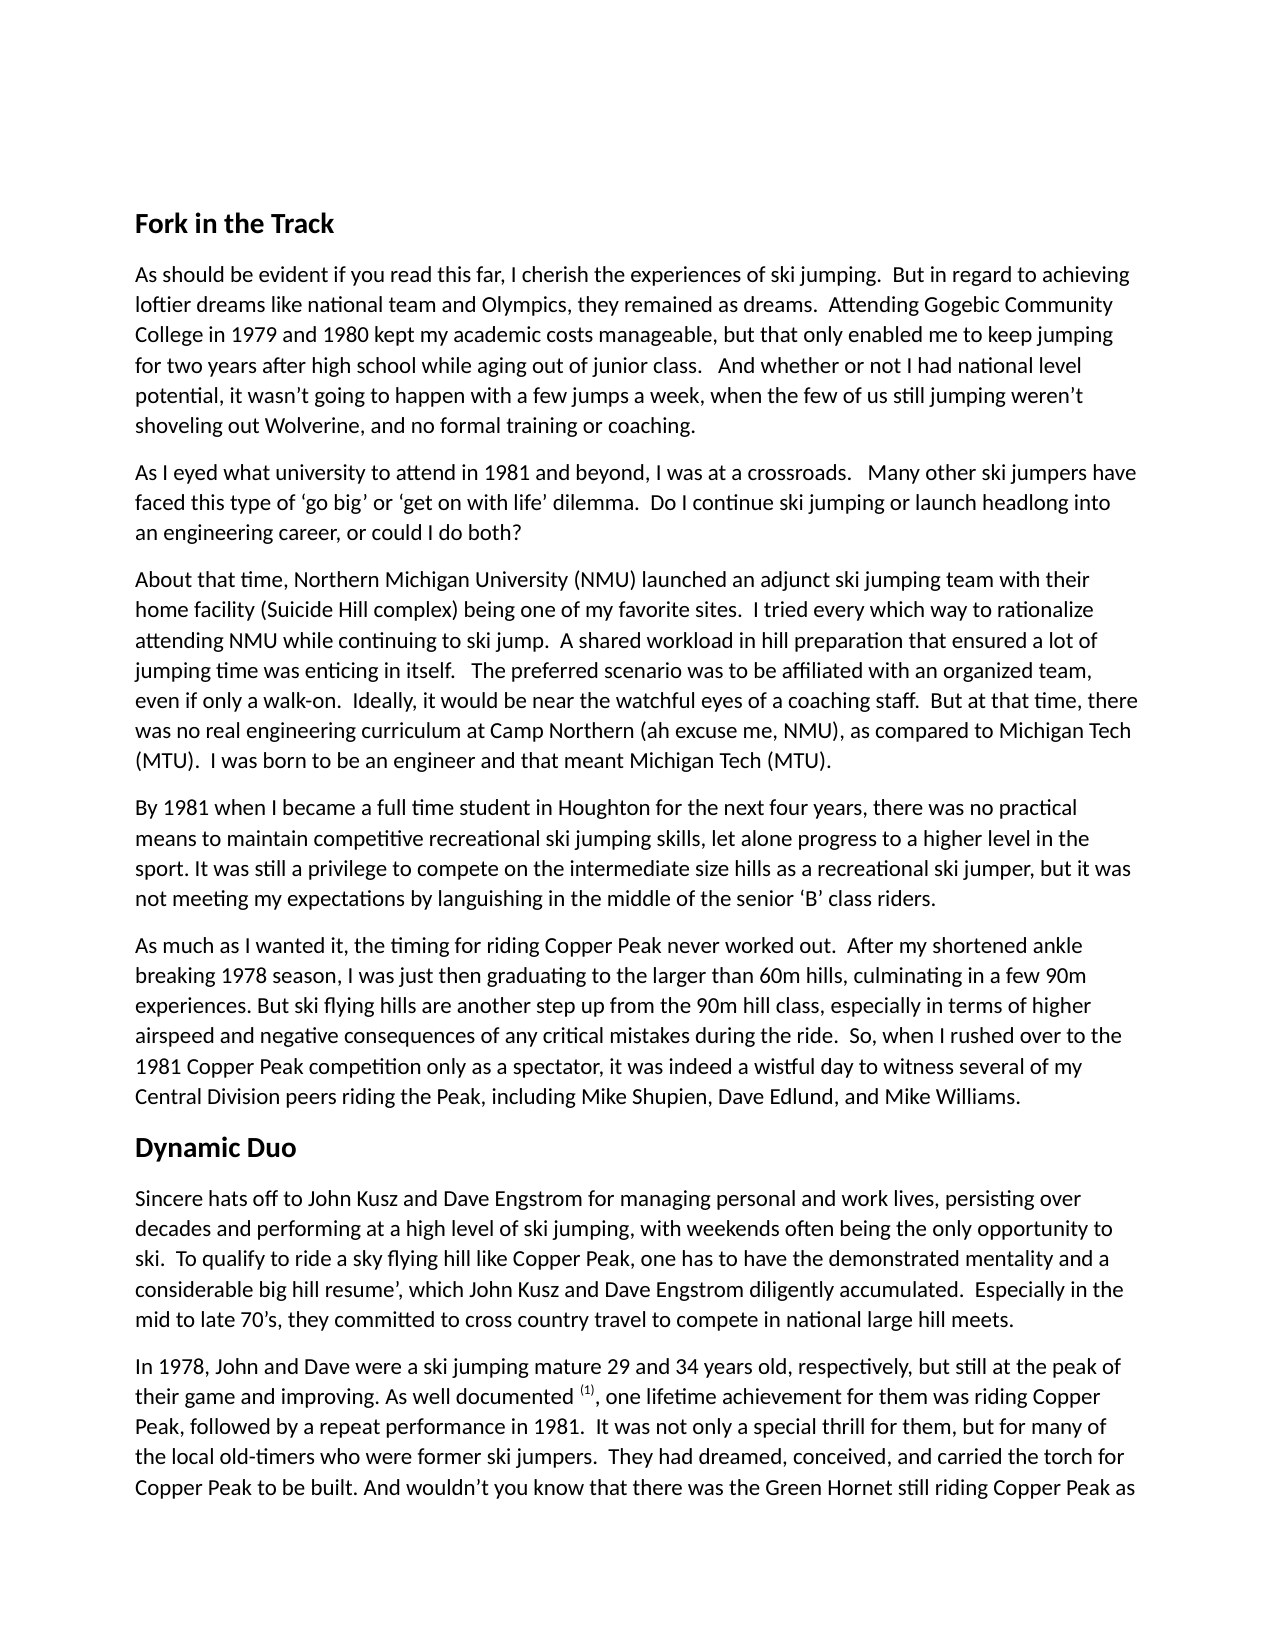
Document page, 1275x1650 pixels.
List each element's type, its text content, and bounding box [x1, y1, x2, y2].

text Dynamic Duo [135, 1129, 1140, 1164]
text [135, 1352, 1140, 1501]
text About that time, Northern Michigan University (NMU) launched an adjunct ski jumping team with their home facility (Suicide Hill complex) being one of my favorite sites. I tried every which way to rationalize attending NMU while continuing to ski jump. A shared workload in hill preparation that ensured a lot of jumping time was enticing in itself. The preferred scenario was to be affiliated with an organized team, even if only a walk-on. Ideally, it would be near the watchful eyes of a coaching staff. But at that time, there was no real engineering curriculum at Camp Northern (ah excuse me, NMU), as compared to Michigan Tech (MTU). I was born to be an engineer and that meant Michigan Tech (MTU). [135, 565, 1140, 775]
text As should be evident if you read this far, I cherish the experiences of ski jumping. But in regard to achieving loftier dreams like national team and Olympics, they remained as dreams. Attending Gogebic Community College in 1979 and 1980 kept my academic costs manageable, but that only enabled me to keep jumping for two years after high school while aging out of junior class. And whether or not I had national level potential, it wasn’t going to happen with a few jumps a week, when the few of us still jumping weren’t shoveling out Wolverine, and no formal training or coaching. [135, 260, 1140, 439]
text Fork in the Track [135, 205, 1140, 241]
text As I eyed what university to attend in 1981 and beyond, I was at a crossroads. Many other ski jumpers have faced this type of ‘go big’ or ‘get on with life’ dilemma. Do I continue ski jumping or launch headlong into an engineering career, or could I do both? [135, 458, 1140, 547]
text Sincere hats off to John Kusz and Dave Engstrom for managing personal and work lives, persisting over decades and performing at a high level of ski jumping, with weekends often being the only opportunity to ski. To qualify to ride a sky flying hill like Copper Peak, one has to have the demonstrated mentality and a considerable big hill resume’, which John Kusz and Dave Engstrom diligently accumulated. Especially in the mid to late 70’s, they committed to cross country travel to compete in national large hill meets. [135, 1184, 1140, 1333]
text By 1981 when I became a full time student in Houghton for the next four years, there was no practical means to maintain competitive recreational ski jumping skills, let alone progress to a higher level in the sport. It was still a privilege to compete on the intermediate size hills as a recreational ski jumper, but it was not meeting my expectations by languishing in the middle of the senior ‘B’ class riders. [135, 793, 1140, 912]
text As much as I wanted it, the timing for riding Copper Peak never worked out. After my shortened ankle breaking 1978 season, I was just then graduating to the larger than 60m hills, culminating in a few 90m experiences. But ski flying hills are another step up from the 90m hill class, especially in terms of higher airspeed and negative consequences of any critical mistakes during the ride. So, when I rushed over to the 1981 Copper Peak competition only as a spectator, it was indeed a wistful day to witness several of my Central Division peers riding the Peak, including Mike Shupien, Dave Edlund, and Mike Williams. [135, 931, 1140, 1110]
